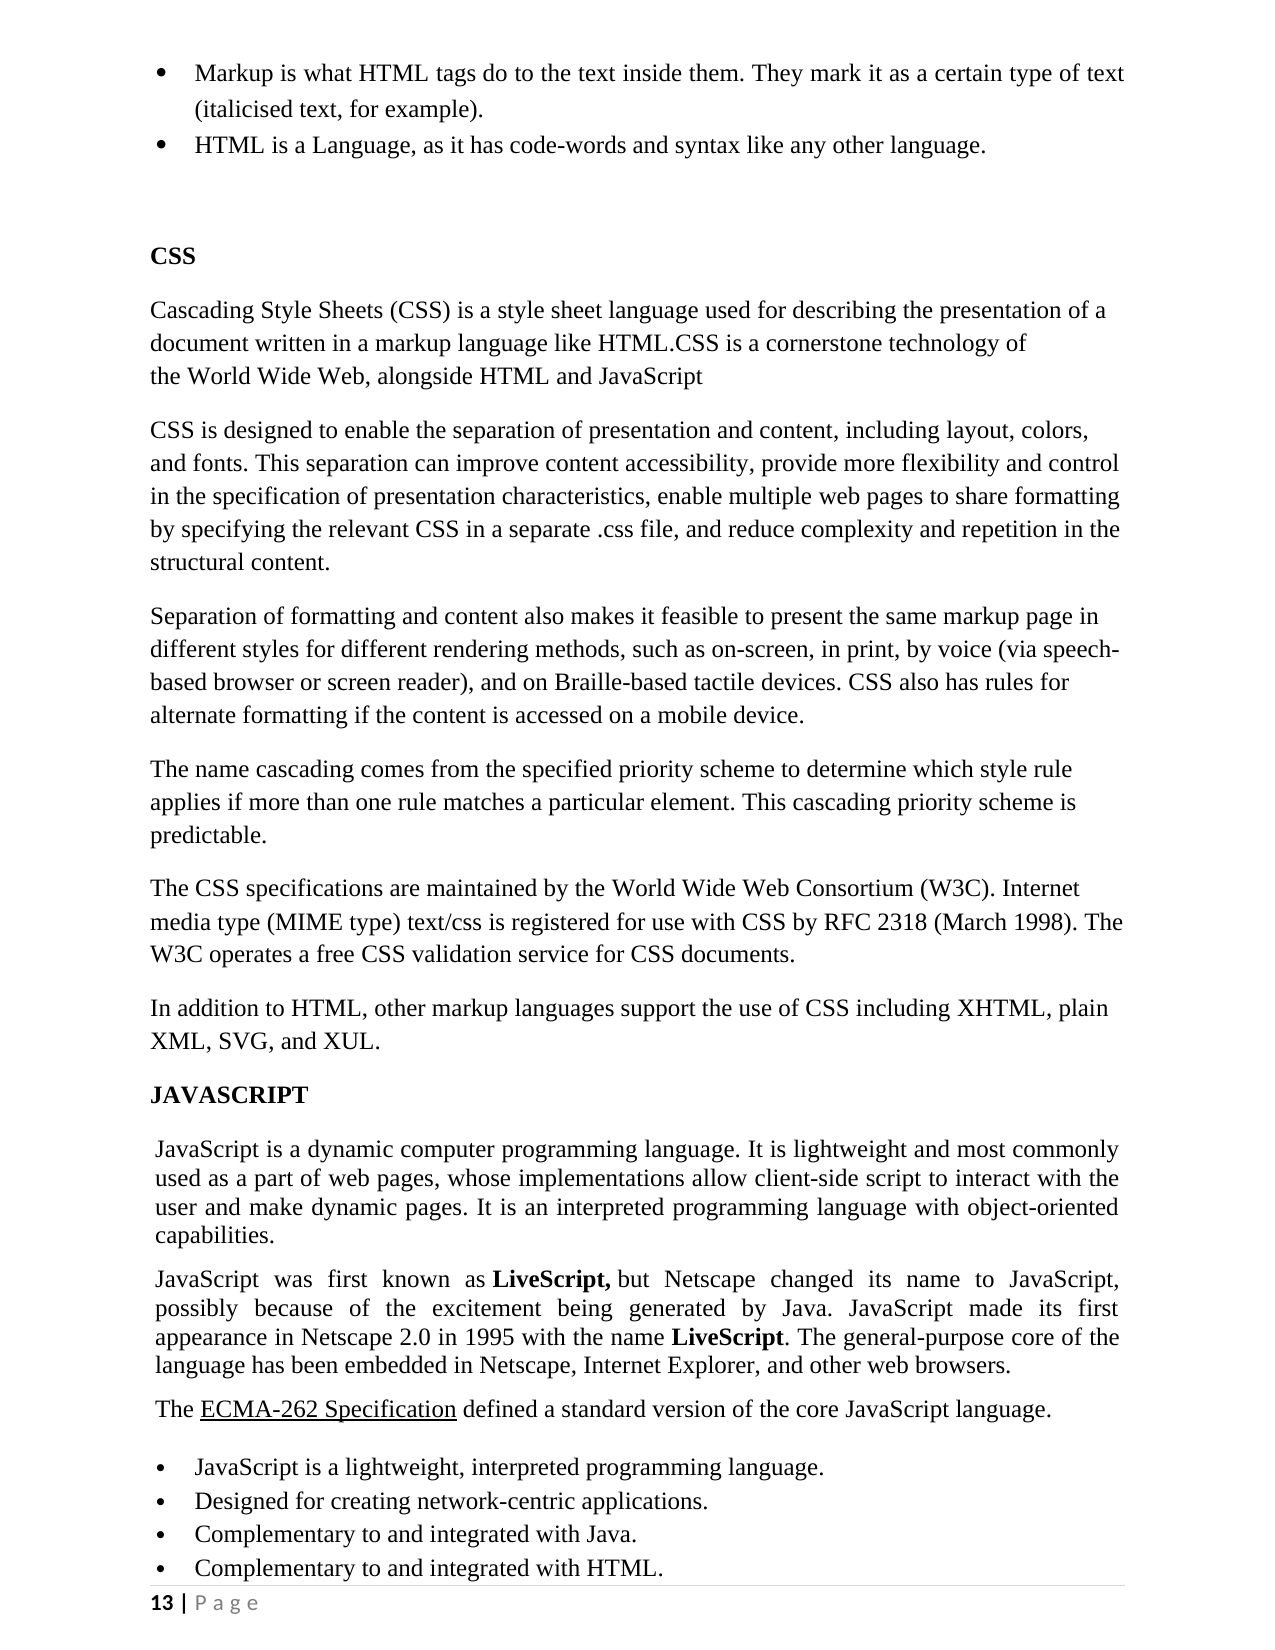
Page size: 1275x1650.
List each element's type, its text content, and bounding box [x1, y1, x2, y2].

text The CSS specifications are maintained by the World Wide Web Consortium (W3C). Internet media type (MIME type) text/css is registered for use with CSS by RFC 2318 (March 1998). The W3C operates a free CSS validation service for CSS documents. [150, 873, 1125, 968]
list HTML is a Language, as it has code-words and syntax like any other language. [157, 130, 1125, 159]
text The ECMA-262 Specification defined a standard version of the core JavaScript language. [155, 1394, 1120, 1423]
text JavaScript is a dynamic computer programming language. It is lightweight and most commonly used as a part of web pages, whose implementations allow client-side script to interact with the user and make dynamic pages. It is an interpreted programming language with object-oriented capabilities. [155, 1134, 1120, 1249]
text Separation of formatting and content also makes it feasible to present the same markup page in different styles for different rendering methods, such as on-screen, in print, by voice (via speech-based browser or screen reader), and on Braille-based tactile devices. CSS also has rules for alternate formatting if the content is accessed on a mobile device. [150, 601, 1125, 728]
list Complementary to and integrated with HTML. [157, 1553, 1125, 1582]
text CSS is designed to enable the separation of presentation and content, including layout, colors, and fonts. This separation can improve content accessibility, provide more flexibility and control in the specification of presentation characteristics, enable multiple web pages to share formatting by specifying the relevant CSS in a separate .css file, and reduce complexity and repetition in the structural content. [150, 415, 1125, 576]
text Cascading Style Sheets (CSS) is a style sheet language used for describing the presentation of a document written in a markup language like HTML.CSS is a cornerstone technology of the World Wide Web, alongside HTML and JavaScript [150, 295, 1125, 390]
text JAVASCRIPT [150, 1080, 1125, 1109]
list Designed for creating network-centric applications. [157, 1486, 1125, 1514]
text In addition to HTML, other markup languages support the use of CSS including XHTML, plain XML, SVG, and XUL. [150, 993, 1125, 1055]
list JavaScript is a lightweight, interpreted programming language. [157, 1452, 1125, 1481]
list Complementary to and integrated with Java. [157, 1519, 1125, 1548]
text CSS [150, 241, 1125, 270]
text The name cascading comes from the specified priority scheme to determine which style rule applies if more than one rule matches a particular element. This cascading priority scheme is predictable. [150, 754, 1125, 848]
list Markup is what HTML tags do to the text inside them. They mark it as a certain type of text (italicised text, for example). [157, 58, 1125, 123]
text JavaScript was first known as LiveScript, but Netscape changed its name to JavaScript, possibly because of the excitement being generated by Java. JavaScript made its first appearance in Netscape 2.0 in 1995 with the name LiveScript. The general-purpose core of the language has been embedded in Netscape, Internet Explorer, and other web browsers. [155, 1264, 1120, 1379]
